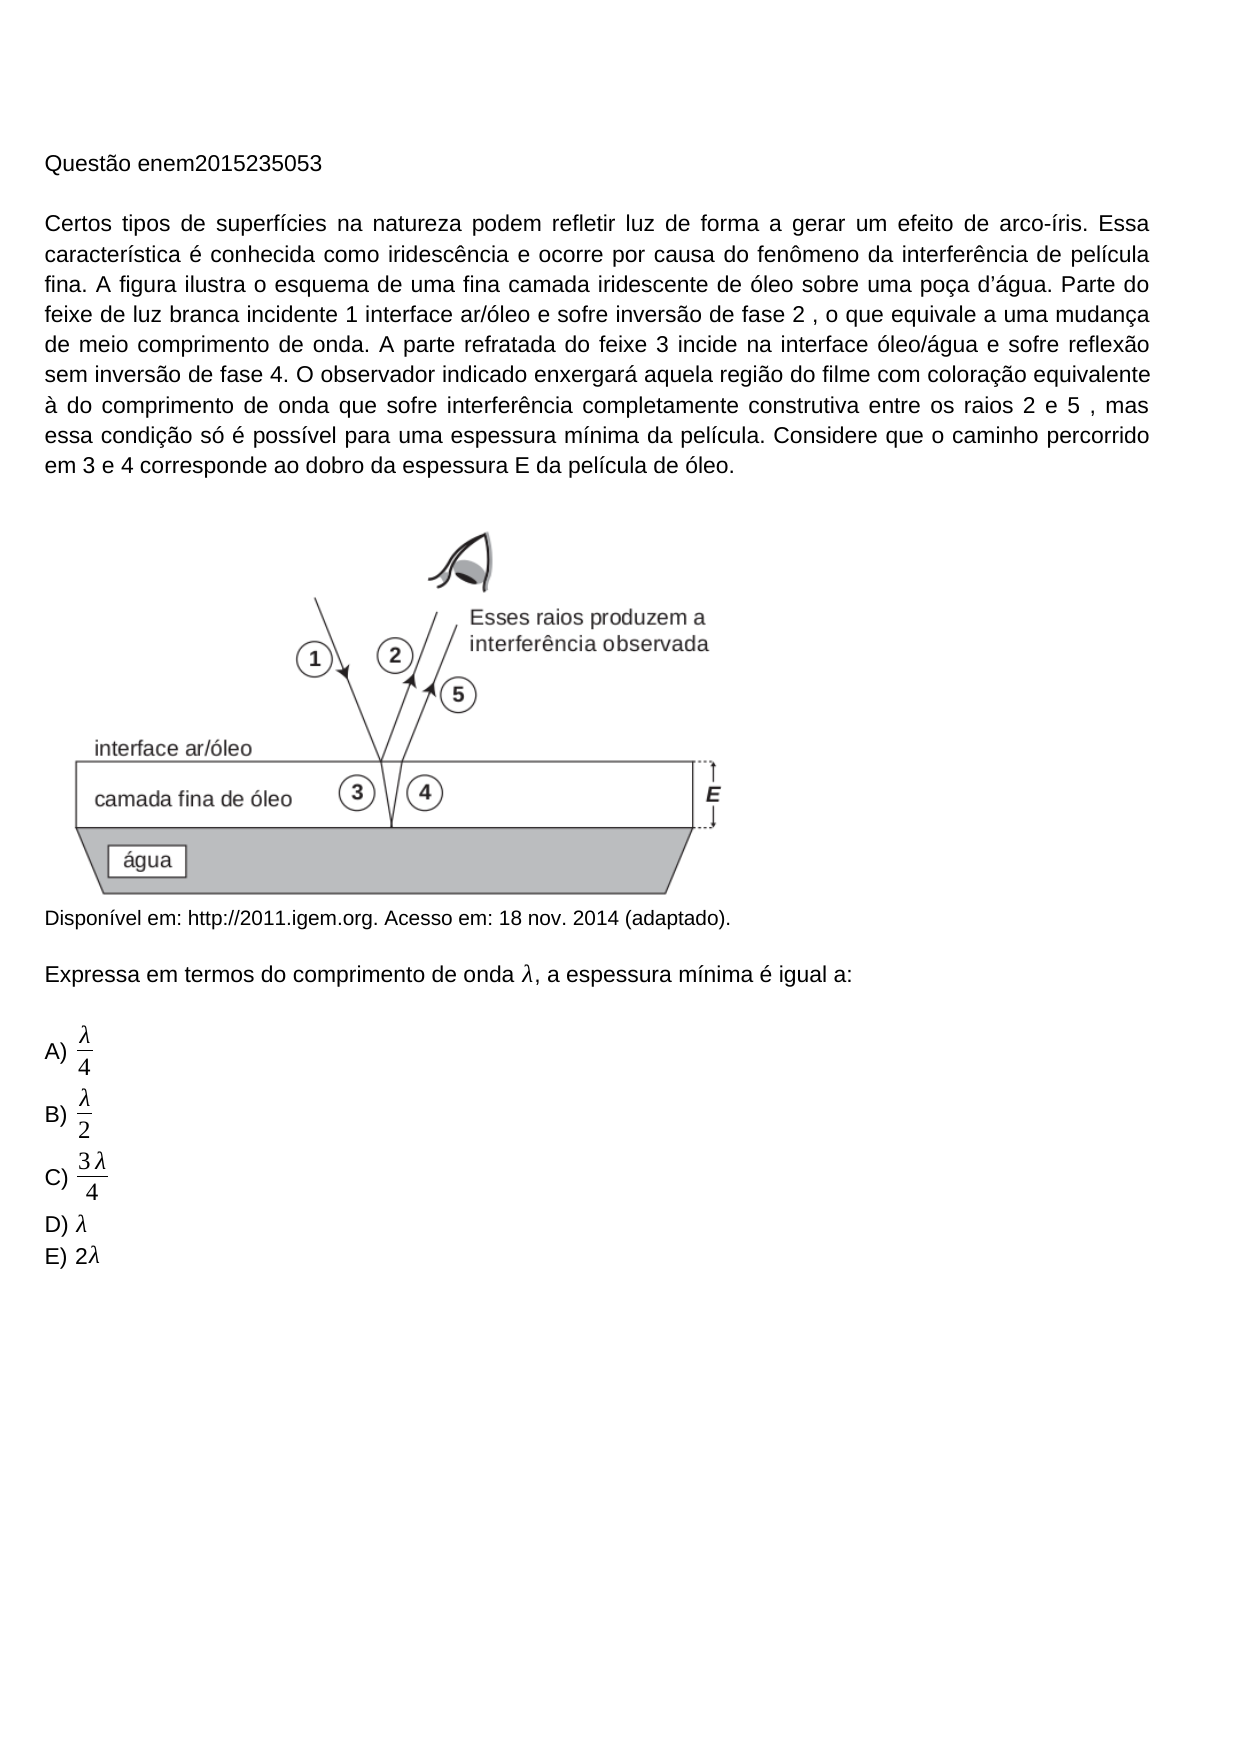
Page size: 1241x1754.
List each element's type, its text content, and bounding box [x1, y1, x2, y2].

picture [44, 512, 769, 903]
text Disponível em: http://2011.igem.org. Acesso em: 18 nov. 2014 (adaptado). [44, 906, 1151, 930]
list 2 [44, 1242, 1151, 1269]
text Expressa em termos do comprimento de onda , a espessura mínima é igual a: [44, 960, 1151, 988]
text Questão enem2015235053 [44, 150, 1151, 176]
text Certos tipos de superfícies na natureza podem refletir luz de forma a gerar um efeito de arco-íris. Essa característica é conhecida como iridescência e ocorre por causa do fenômeno da interferência de película fina. A figura ilustra o esquema de uma fina camada iridescente de óleo sobre uma poça d’água. Parte do feixe de luz branca incidente 1 interface ar/óleo e sofre inversão de fase 2 , o que equivale a uma mudança de meio comprimento de onda. A parte refratada do feixe 3 incide na interface óleo/água e sofre reflexão sem inversão de fase 4. O observador indicado enxergará aquela região do filme com coloração equivalente à do comprimento de onda que sofre interferência completamente construtiva entre os raios 2 e 5 , mas essa condição só é possível para uma espessura mínima da película. Considere que o caminho percorrido em 3 e 4 corresponde ao dobro da espessura E da película de óleo. [44, 210, 1151, 478]
